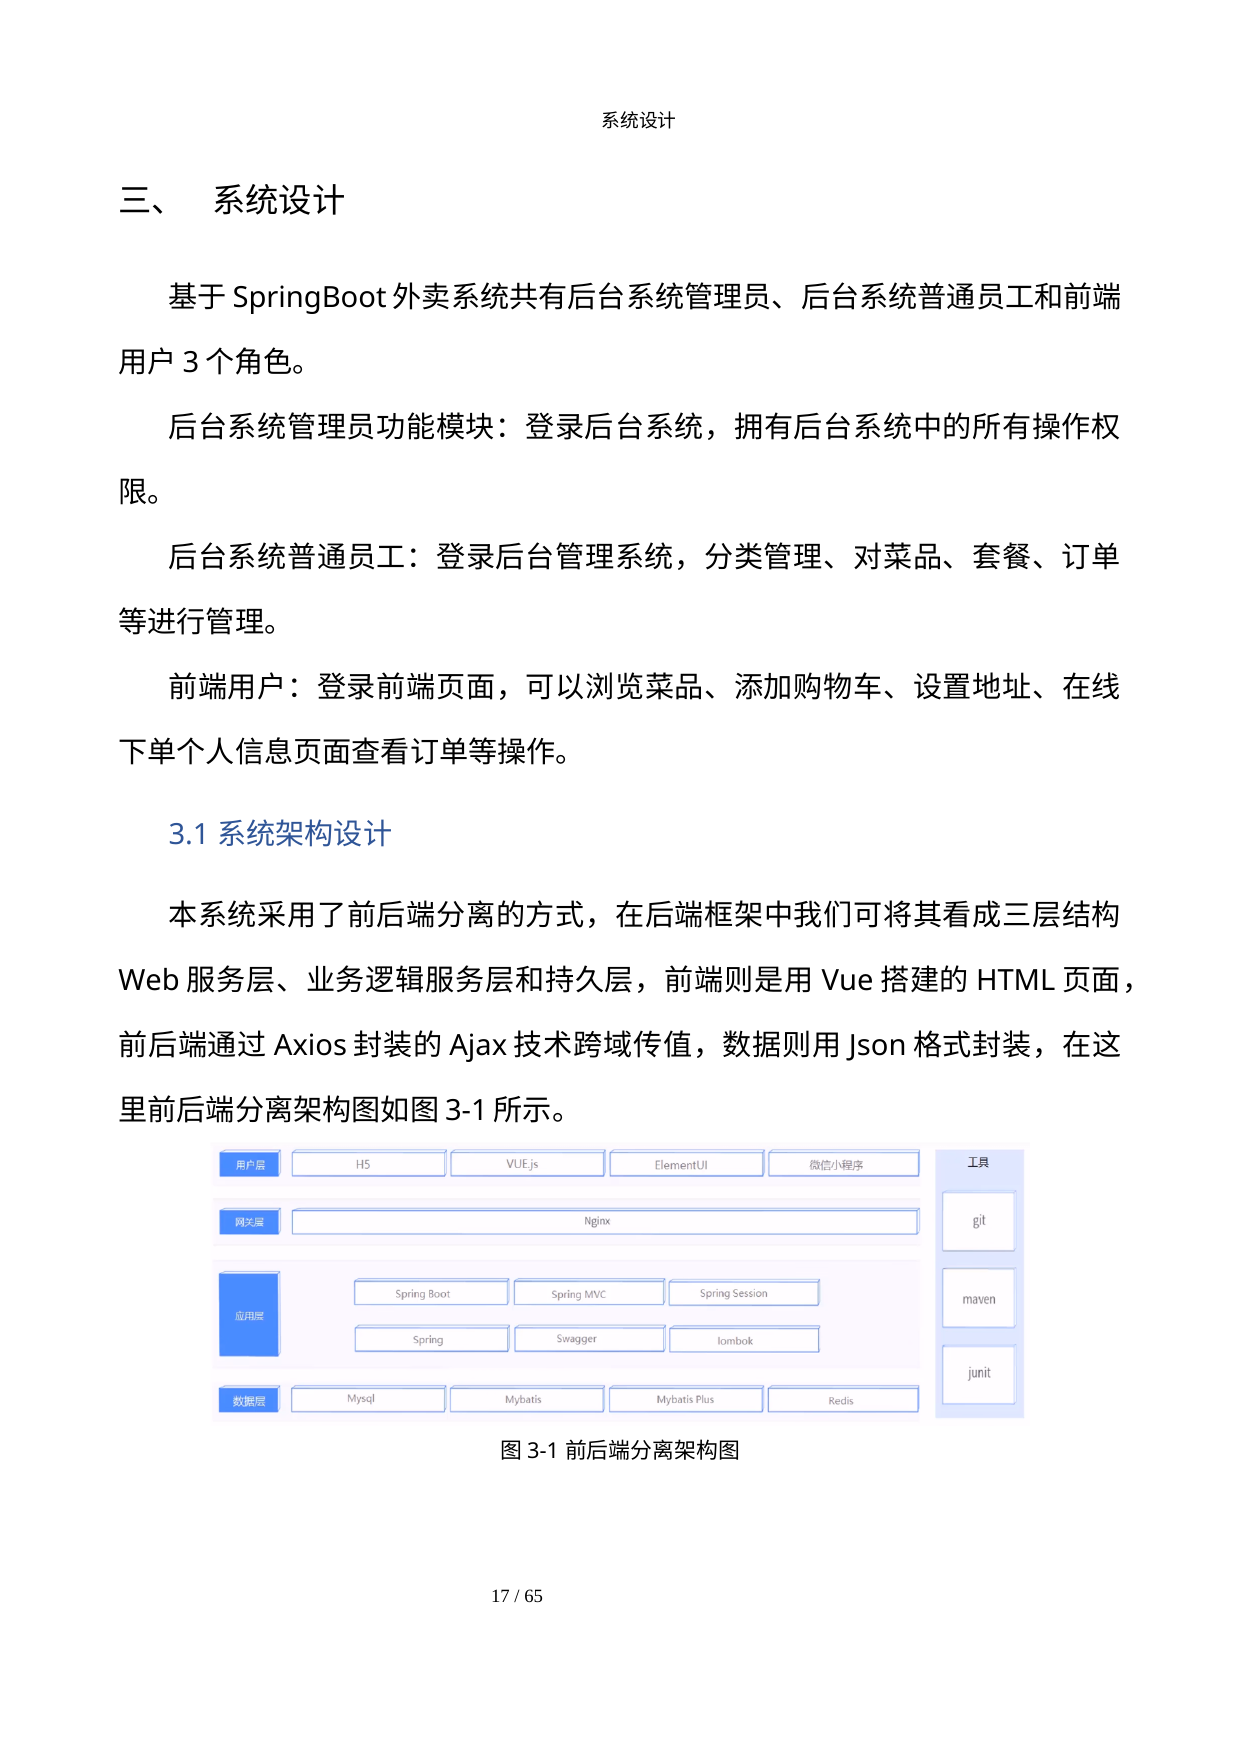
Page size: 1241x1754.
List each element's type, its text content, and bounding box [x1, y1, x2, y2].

text 后台系统管理员功能模块：登录后台系统，拥有后台系统中的所有操作权限。 [118, 393, 1122, 523]
text 本系统采用了前后端分离的方式，在后端框架中我们可将其看成三层结构Web服务层、业务逻辑服务层和持久层，前端则是用Vue搭建的HTML页面，前后端通过Axios封装的Ajax技术跨域传值，数据则用Json格式封装，在这里前后端分离架构图如图3-1所示。 [118, 880, 1122, 1140]
subtitle 3.1 系统架构设计 [168, 799, 1122, 864]
text 图3-1 前后端分离架构图 [118, 1433, 1122, 1465]
text 前端用户：登录前端页面，可以浏览菜品、添加购物车、设置地址、在线下单个人信息页面查看订单等操作。 [118, 653, 1122, 783]
picture [210, 1140, 1030, 1427]
text 后台系统普通员工：登录后台管理系统，分类管理、对菜品、套餐、订单等进行管理。 [118, 523, 1122, 653]
text 基于SpringBoot外卖系统共有后台系统管理员、后台系统普通员工和前端用户3个角色。 [118, 263, 1122, 393]
subtitle 系统设计 [118, 165, 1122, 230]
